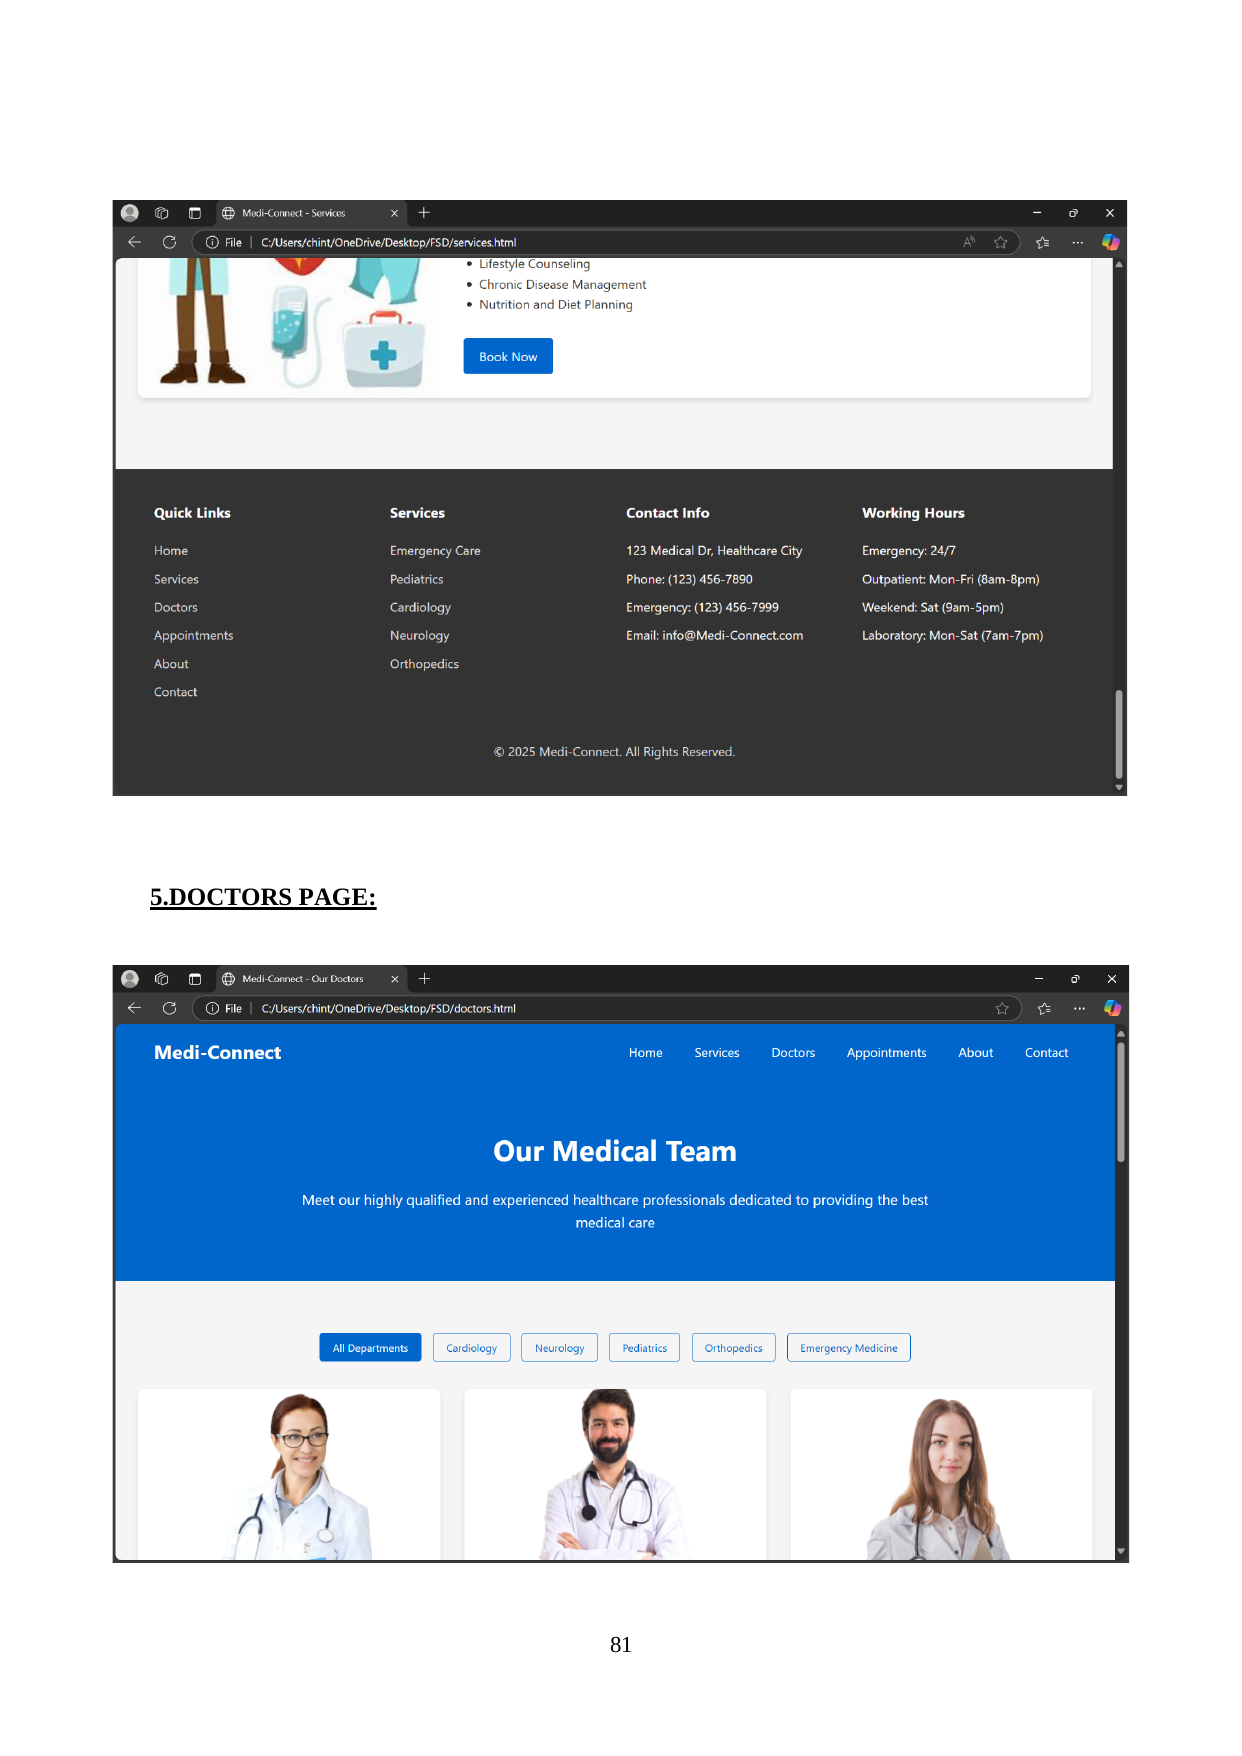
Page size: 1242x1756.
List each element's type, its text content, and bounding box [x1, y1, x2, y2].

picture [112, 965, 1130, 1563]
picture [112, 200, 1128, 796]
text 5.DOCTORS PAGE: [150, 882, 1129, 911]
